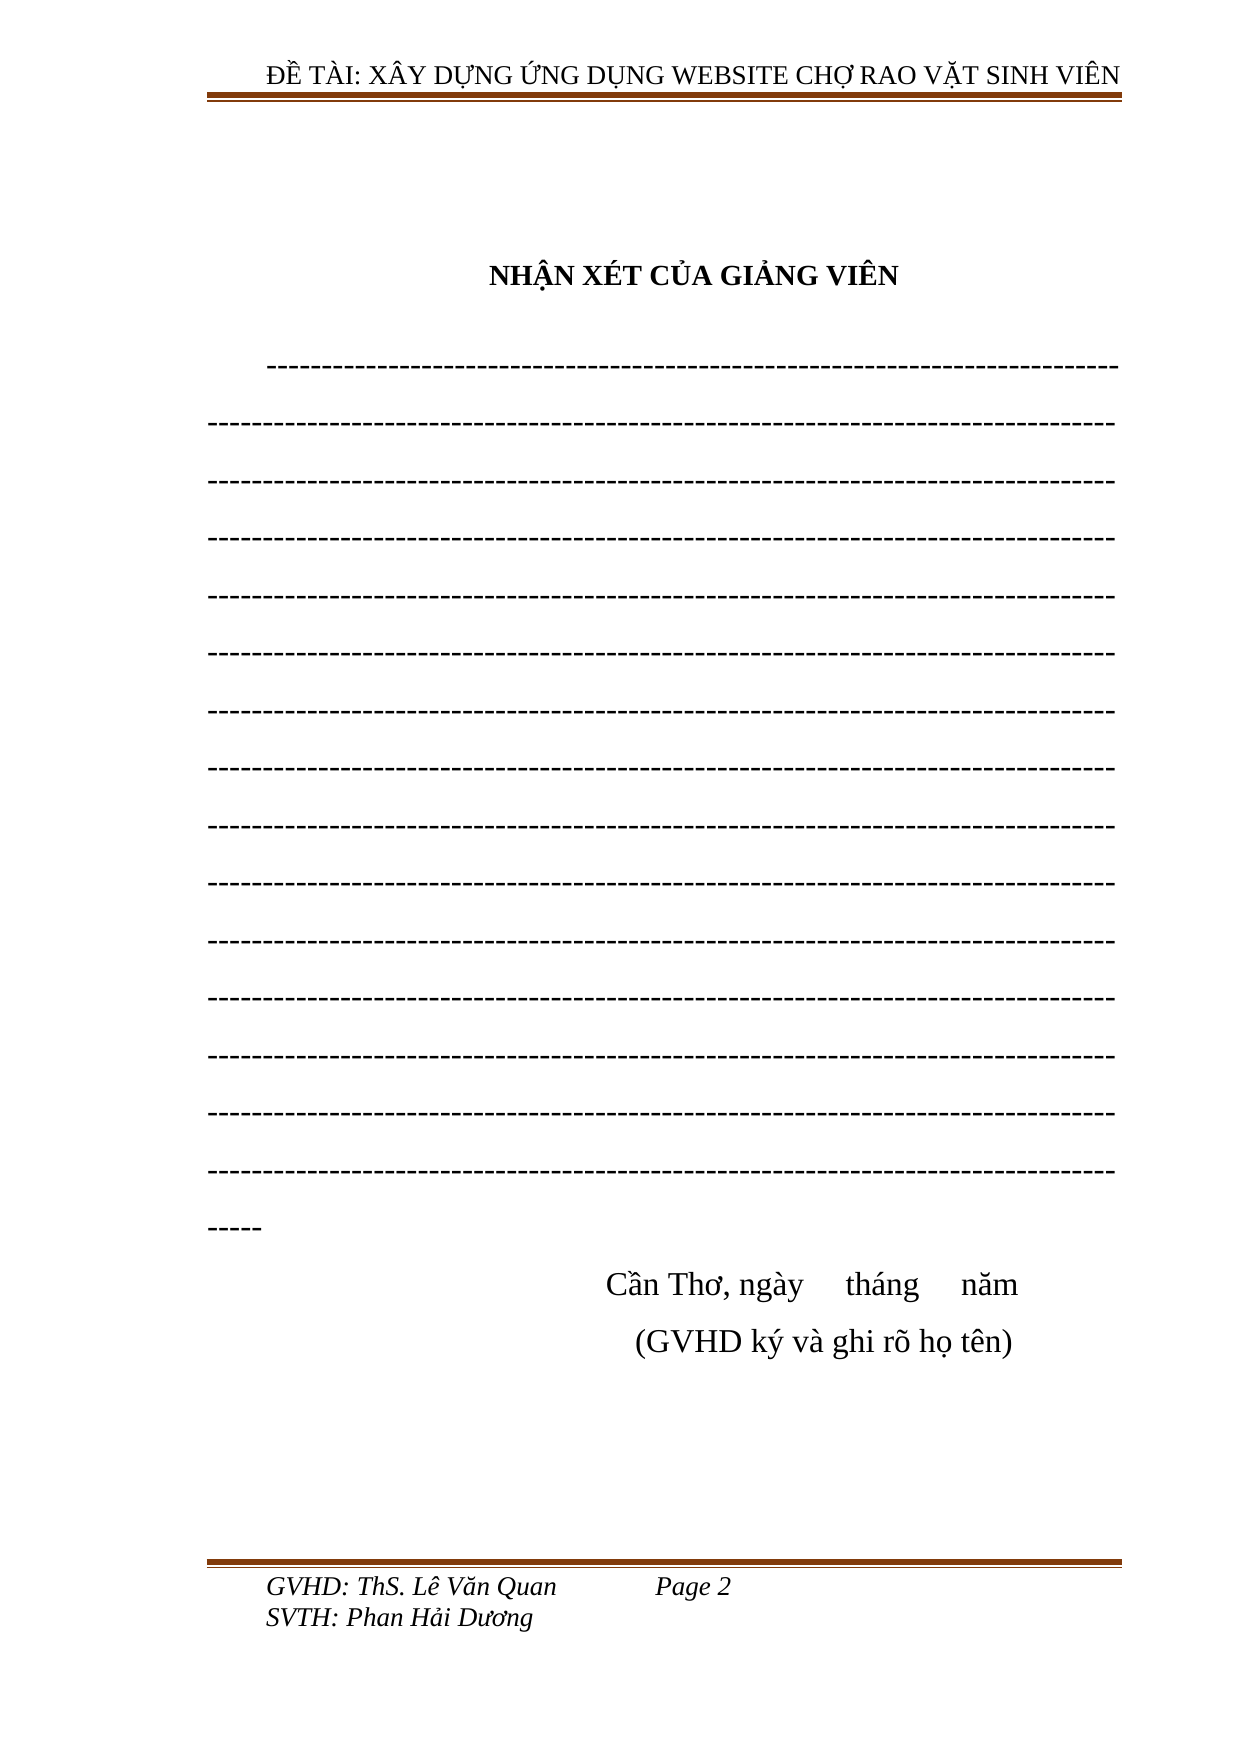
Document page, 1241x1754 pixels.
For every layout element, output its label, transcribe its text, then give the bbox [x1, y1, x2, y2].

text ------------------------------------------------------------------------------------------------------------------------------------------------------------------------------------------------------------------------------------------------------------------------------------------------------------------------------------------------------------------------------------------------------------------------------------------------------------------------------------------------------------------------------------------------------------------------------------------------------------------------------------------------------------------------------------------------------------------------------------------------------------------------------------------------------------------------------------------------------------------------------------------------------------------------------------------------------------------------------------------------------------------------------------------------------------------------------------------------------------------------------------------------------------------------------------------------------------------------------------------------------------------------------ [207, 344, 1122, 1244]
text Cần Thơ, ngày tháng năm [207, 1264, 1122, 1302]
text NHẬN XÉT CỦA GIẢNG VIÊN [207, 258, 1122, 291]
text (GVHD ký và ghi rõ họ tên) [207, 1321, 1122, 1359]
